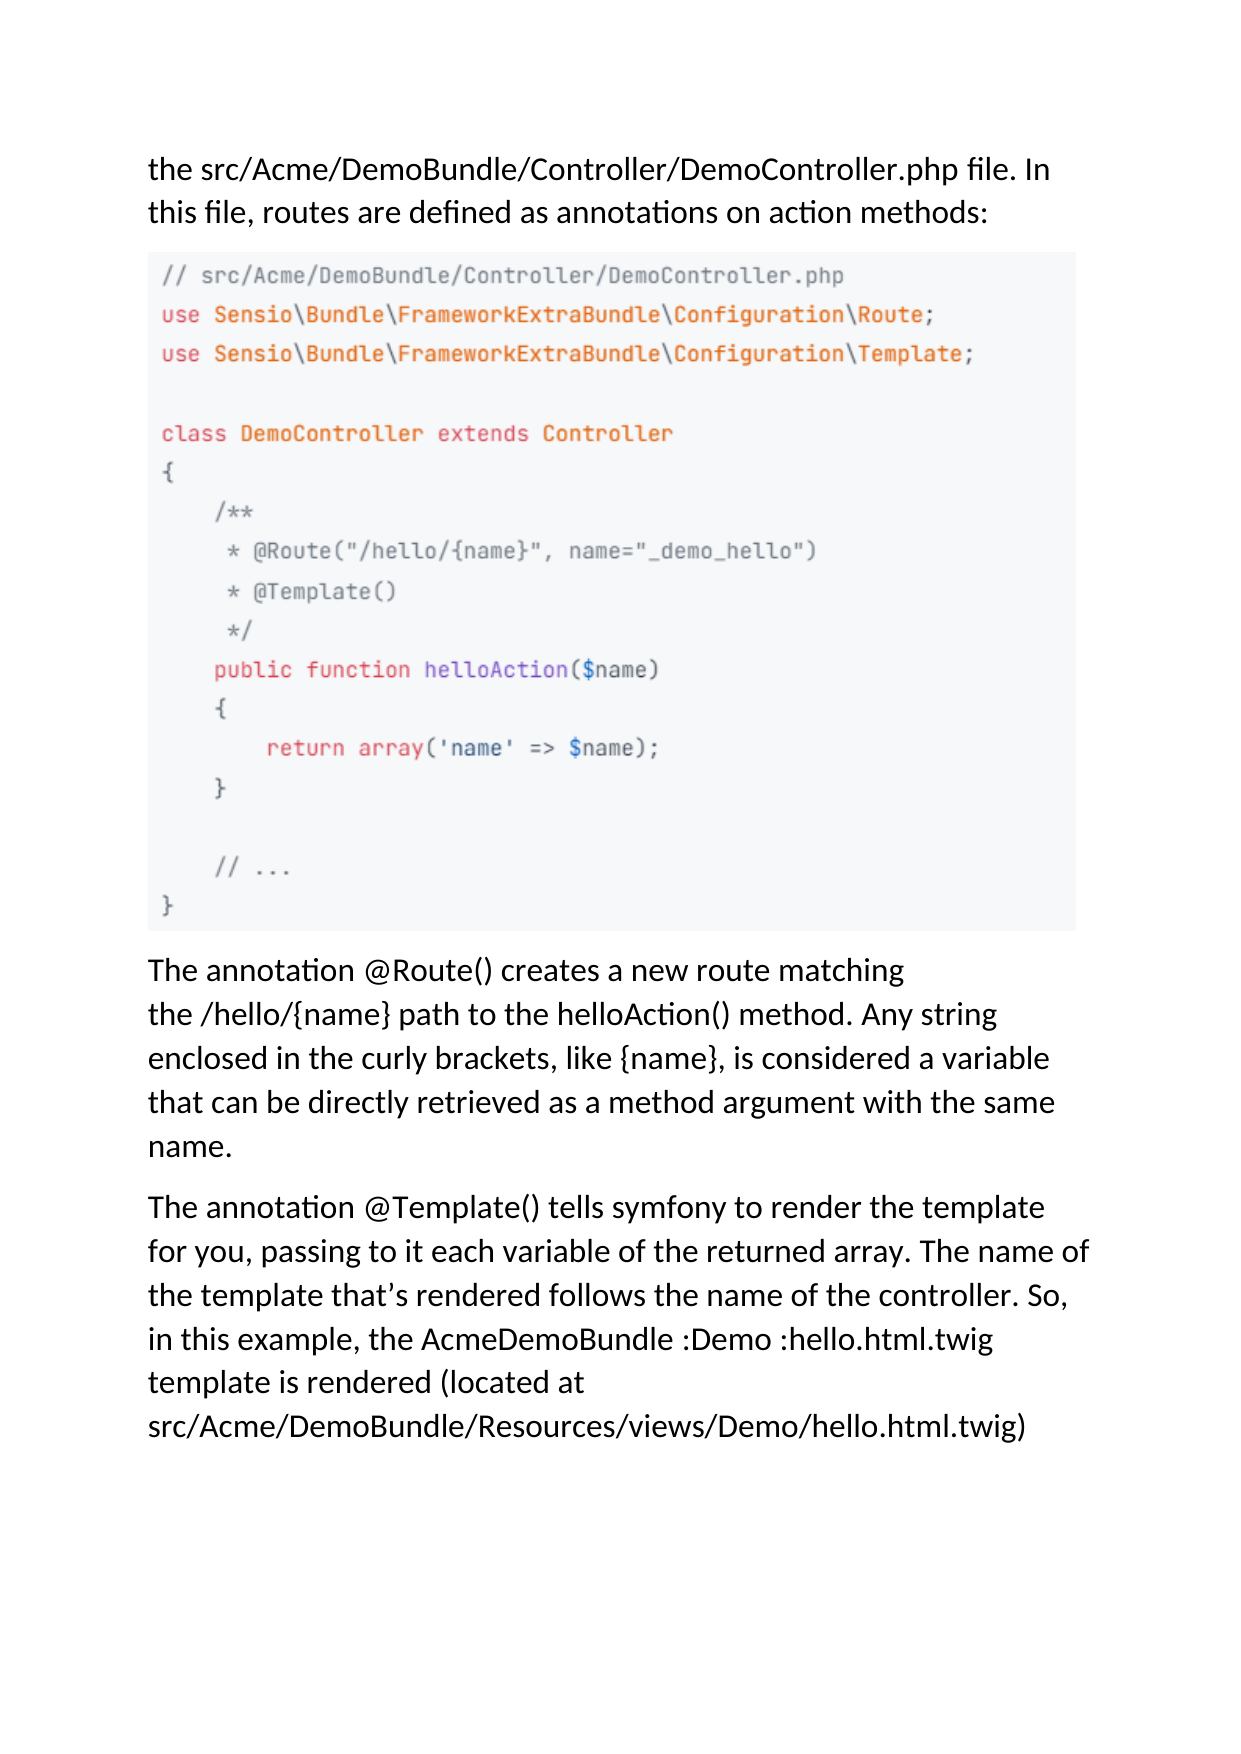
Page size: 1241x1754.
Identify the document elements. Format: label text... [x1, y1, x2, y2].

picture [147, 252, 1076, 931]
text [148, 148, 1093, 232]
text The annotation @Route() creates a new route matching the /hello/{name} path to the helloAction() method. Any string enclosed in the curly brackets, like {name}, is considered a variable that can be directly retrieved as a method argument with the same name. [148, 949, 1093, 1166]
text The annotation @Template() tells symfony to render the template for you, passing to it each variable of the returned array. The name of the template that’s rendered follows the name of the controller. So, in this example, the AcmeDemoBundle :Demo :hello.html.twig template is rendered (located at src/Acme/DemoBundle/Resources/views/Demo/hello.html.twig) [148, 1186, 1093, 1446]
